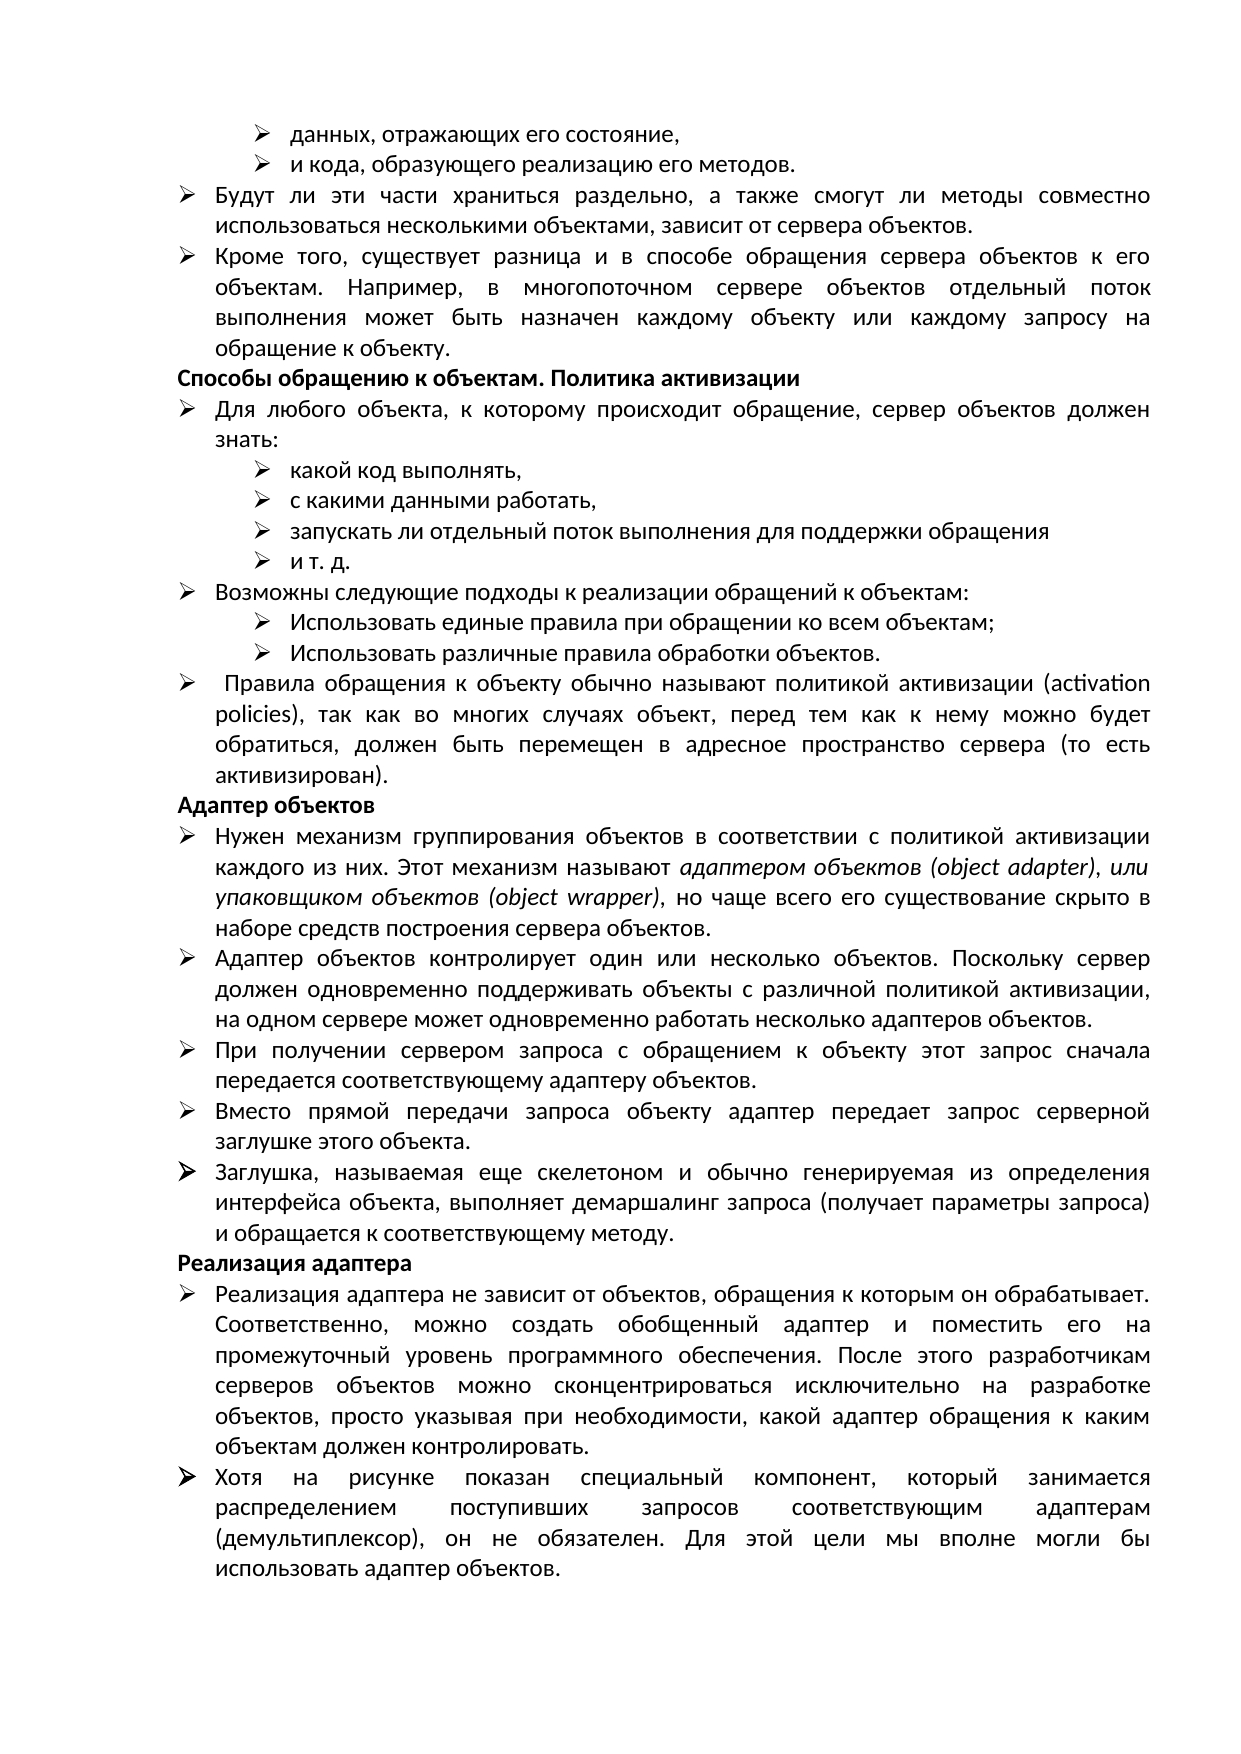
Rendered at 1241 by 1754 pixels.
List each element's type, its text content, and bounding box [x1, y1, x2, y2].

list и т. д. [252, 545, 1152, 576]
text Реализация адаптера [177, 1247, 1152, 1278]
list Использовать единые правила при обращении ко всем объектам; [252, 606, 1152, 637]
list Адаптер объектов контролирует один или несколько объектов. Поскольку сервер должен одновременно поддерживать объекты с различной политикой активизации, на одном сервере может одновременно работать несколько адаптеров объектов. [177, 942, 1152, 1034]
list Для любого объекта, к которому происходит обращение, сервер объектов должен знать: [177, 393, 1152, 454]
list Возможны следующие подходы к реализации обращений к объектам: [177, 576, 1152, 606]
list Реализация адаптера не зависит от объектов, обращения к которым он обрабатывает. Соответственно, можно создать обобщенный адаптер и поместить его на промежуточный уровень программного обеспечения. После этого разработчикам серверов объектов можно сконцентрироваться исключительно на разработке объектов, просто указывая при необходимости, какой адаптер обращения к каким объектам должен контролировать. [177, 1278, 1152, 1461]
list Нужен механизм группирования объектов в соответствии с политикой активизации каждого из них. Этот механизм называют адаптером объектов (object adapter), или упаковщиком объектов (object wrapper), но чаще всего его существование скрыто в наборе средств построения сервера объектов. [177, 820, 1152, 942]
list и кода, образующего реализацию его методов. [252, 149, 1152, 179]
list Будут ли эти части храниться раздельно, а также смогут ли методы совместно использоваться несколькими объектами, зависит от сервера объектов. [177, 179, 1152, 240]
text Способы обращению к объектам. Политика активизации [177, 362, 1152, 393]
list Хотя на рисунке показан специальный компонент, который занимается распределением поступивших запросов соответствующим адаптерам (демультиплексор), он не обязателен. Для этой цели мы вполне могли бы использовать адаптер объектов. [177, 1461, 1152, 1583]
list какой код выполнять, [252, 454, 1152, 484]
list с какими данными работать, [252, 484, 1152, 515]
list Использовать различные правила обработки объектов. [252, 637, 1152, 667]
list запускать ли отдельный поток выполнения для поддержки обращения [252, 515, 1152, 545]
list Заглушка, называемая еще скелетоном и обычно генерируемая из определения интерфейса объекта, выполняет демаршалинг запроса (получает параметры запроса) и обращается к соответствующему методу. [177, 1156, 1152, 1247]
list Правила обращения к объекту обычно называют политикой активизации (activation policies), так как во многих случаях объект, перед тем как к нему можно будет обратиться, должен быть перемещен в адресное пространство сервера (то есть активизирован). [177, 667, 1152, 789]
list При получении сервером запроса с обращением к объекту этот запрос сначала передается соответствующему адаптеру объектов. [177, 1034, 1152, 1095]
list Вместо прямой передачи запроса объекту адаптер передает запрос серверной заглушке этого объекта. [177, 1095, 1152, 1156]
text Адаптер объектов [177, 789, 1152, 820]
list данных, отражающих его состояние, [252, 118, 1152, 149]
list Кроме того, существует разница и в способе обращения сервера объектов к его объектам. Например, в многопоточном сервере объектов отдельный поток выполнения может быть назначен каждому объекту или каждому запросу на обращение к объекту. [177, 240, 1152, 362]
